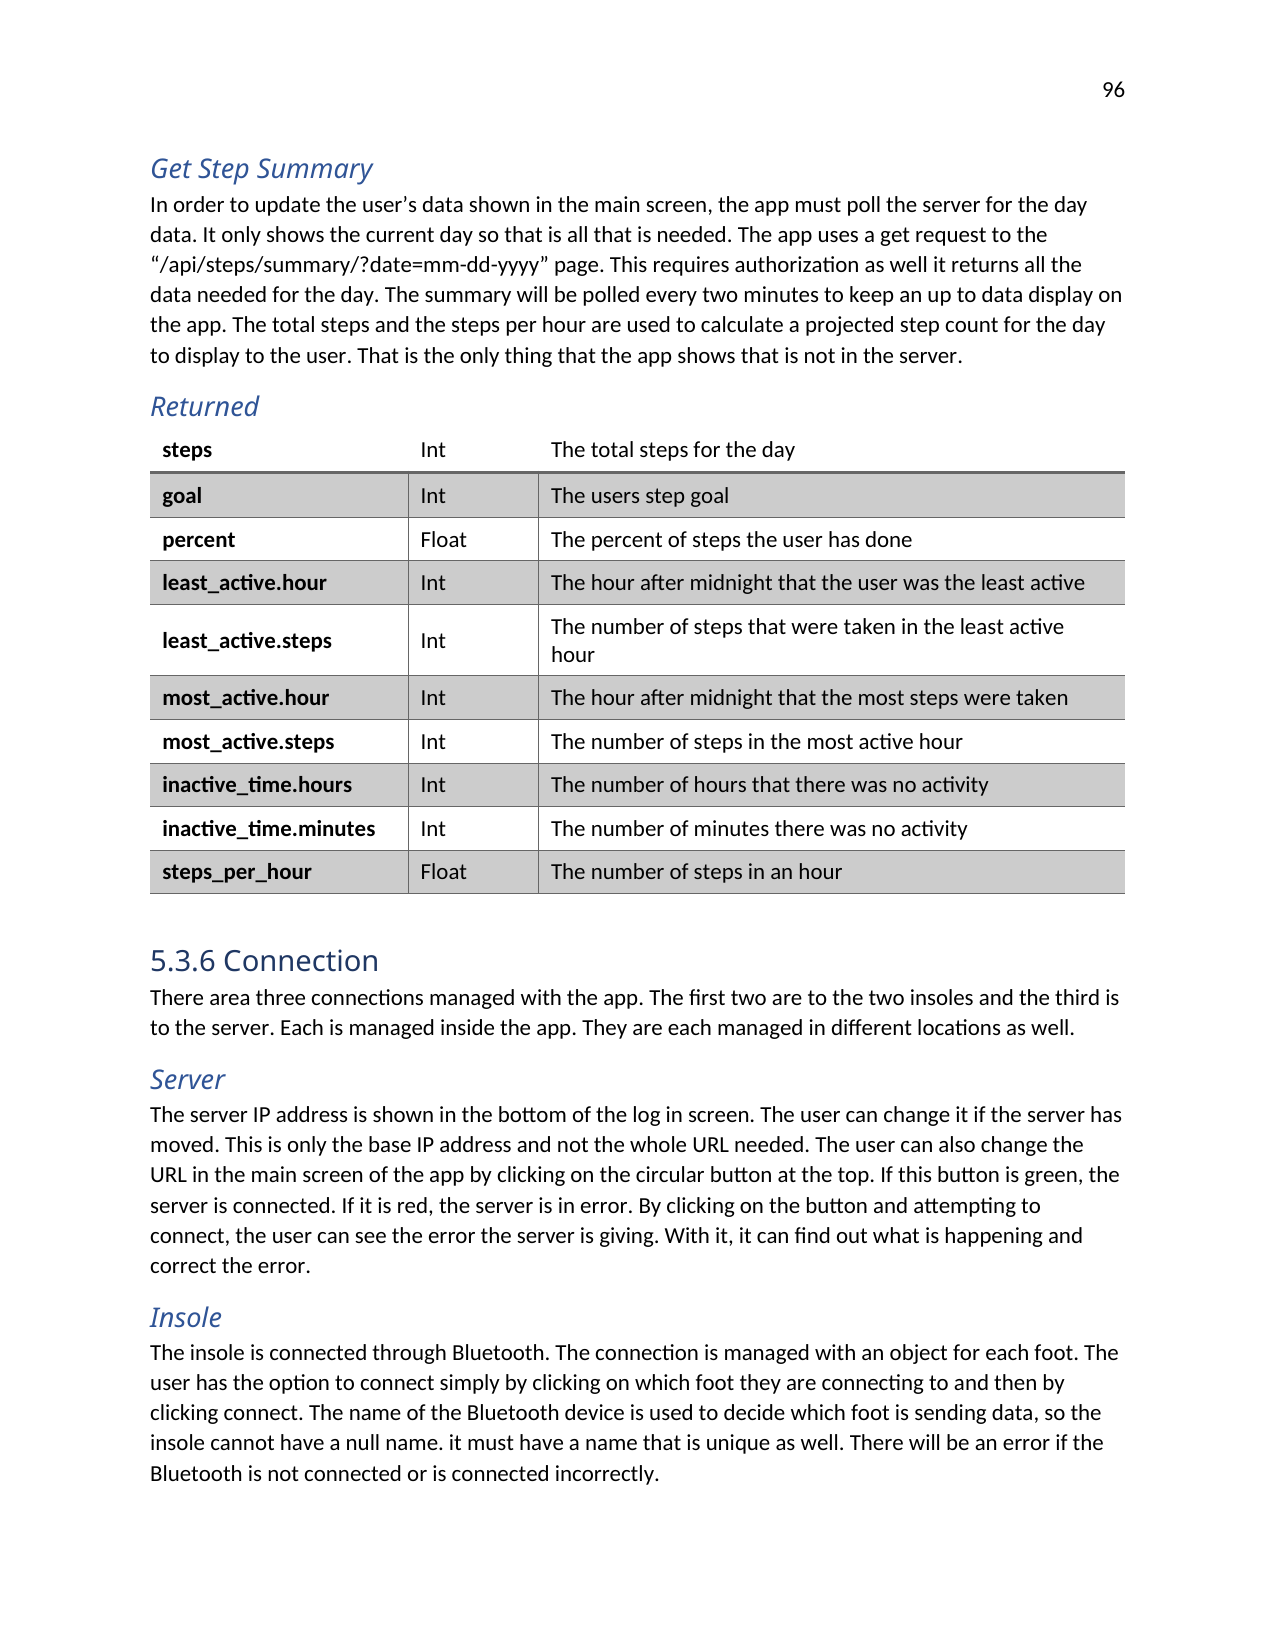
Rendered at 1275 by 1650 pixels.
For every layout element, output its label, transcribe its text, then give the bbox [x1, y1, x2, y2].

subtitle Server [150, 1060, 1125, 1097]
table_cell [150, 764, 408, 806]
text The server IP address is shown in the bottom of the log in screen. The user can change it if the server has moved. This is only the base IP address and not the whole URL needed. The user can also change the URL in the main screen of the app by clicking on the circular button at the top. If this button is green, the server is connected. If it is red, the server is in error. By clicking on the button and attempting to connect, the user can see the error the server is giving. With it, it can find out what is happening and correct the error. [150, 1100, 1125, 1279]
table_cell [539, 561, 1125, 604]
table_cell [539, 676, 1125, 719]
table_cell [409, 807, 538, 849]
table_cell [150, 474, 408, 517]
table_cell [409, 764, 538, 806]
subtitle Get Step Summary [150, 150, 1125, 187]
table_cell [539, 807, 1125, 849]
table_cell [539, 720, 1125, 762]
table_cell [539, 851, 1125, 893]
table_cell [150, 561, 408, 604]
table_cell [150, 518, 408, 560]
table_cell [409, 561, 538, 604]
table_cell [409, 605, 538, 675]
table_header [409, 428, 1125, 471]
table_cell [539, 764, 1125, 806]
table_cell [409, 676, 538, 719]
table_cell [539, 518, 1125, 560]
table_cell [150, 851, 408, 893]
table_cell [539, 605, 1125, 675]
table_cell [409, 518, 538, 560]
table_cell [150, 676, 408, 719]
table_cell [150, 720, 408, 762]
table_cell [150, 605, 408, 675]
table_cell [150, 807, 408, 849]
text The insole is connected through Bluetooth. The connection is managed with an object for each foot. The user has the option to connect simply by clicking on which foot they are connecting to and then by clicking connect. The name of the Bluetooth device is used to decide which foot is sending data, so the insole cannot have a null name. it must have a name that is unique as well. There will be an error if the Bluetooth is not connected or is connected incorrectly. [150, 1338, 1125, 1487]
subtitle 5.3.6 Connection [150, 940, 1125, 980]
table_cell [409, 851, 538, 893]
subtitle Insole [150, 1298, 1125, 1335]
text There area three connections managed with the app. The first two are to the two insoles and the third is to the server. Each is managed inside the app. They are each managed in different locations as well. [150, 983, 1125, 1041]
subtitle Returned [150, 388, 1125, 424]
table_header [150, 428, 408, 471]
text In order to update the user’s data shown in the main screen, the app must poll the server for the day data. It only shows the current day so that is all that is needed. The app uses a get request to the “/api/steps/summary/?date=mm-dd-yyyy” page. This requires authorization as well it returns all the data needed for the day. The summary will be polled every two minutes to keep an up to data display on the app. The total steps and the steps per hour are used to calculate a projected step count for the day to display to the user. That is the only thing that the app shows that is not in the server. [150, 190, 1125, 369]
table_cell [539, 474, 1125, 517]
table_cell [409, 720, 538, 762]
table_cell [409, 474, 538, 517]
